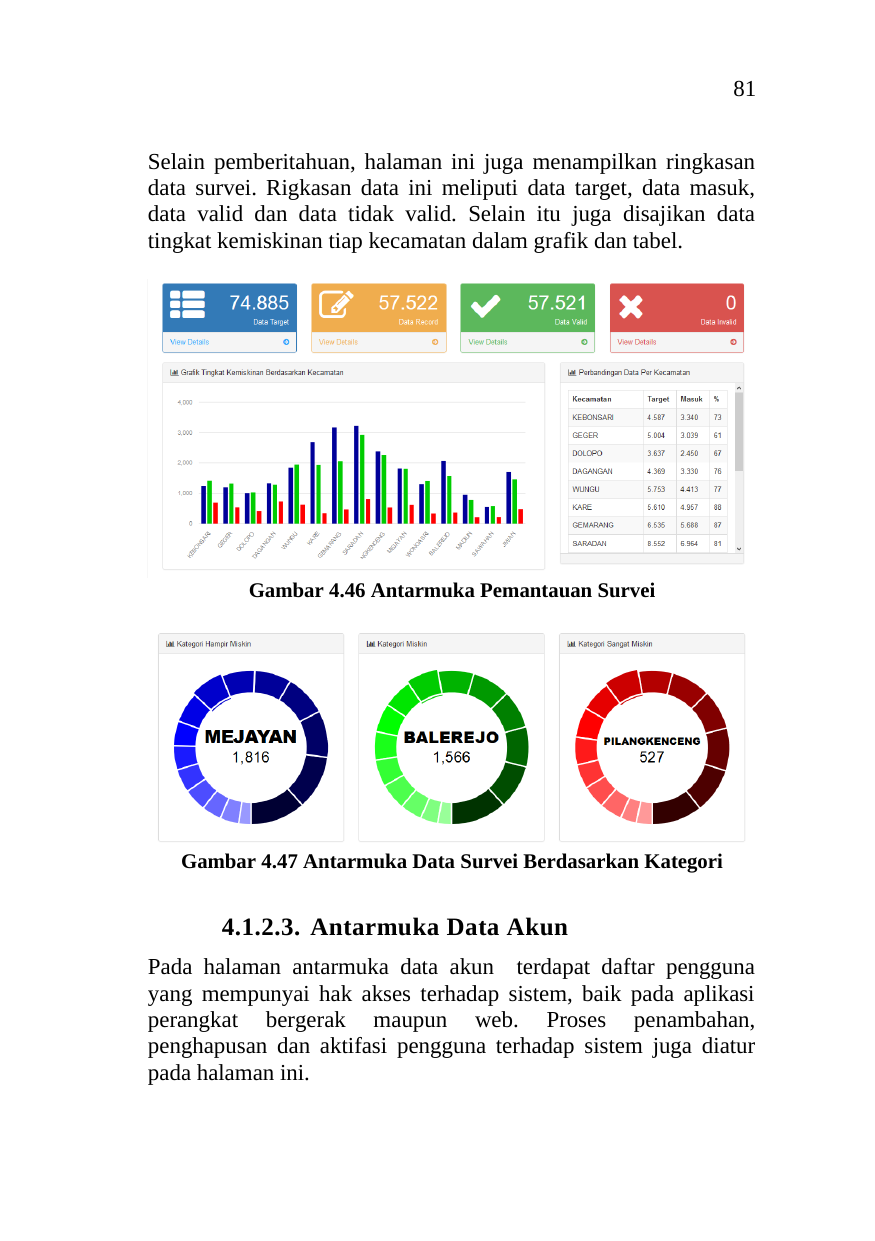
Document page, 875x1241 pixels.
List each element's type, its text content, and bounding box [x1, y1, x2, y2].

subtitle Antarmuka Data Akun [222, 912, 756, 941]
picture [147, 628, 757, 849]
text Selain pemberitahuan, halaman ini juga menampilkan ringkasan data survei. Rigkasan data ini meliputi data target, data masuk, data valid dan data tidak valid. Selain itu juga disajikan data tingkat kemiskinan tiap kecamatan dalam grafik dan tabel. [148, 148, 756, 253]
text Gambar . Antarmuka Data Survei Berdasarkan Kategori [148, 849, 756, 873]
text Pada halaman antarmuka data akun terdapat daftar pengguna yang mempunyai hak akses terhadap sistem, baik pada aplikasi perangkat bergerak maupun web. Proses penambahan, penghapusan dan aktifasi pengguna terhadap sistem juga diatur pada halaman ini. [148, 953, 756, 1085]
text Gambar . Antarmuka Pemantauan Survei [148, 578, 756, 602]
picture [147, 279, 757, 578]
